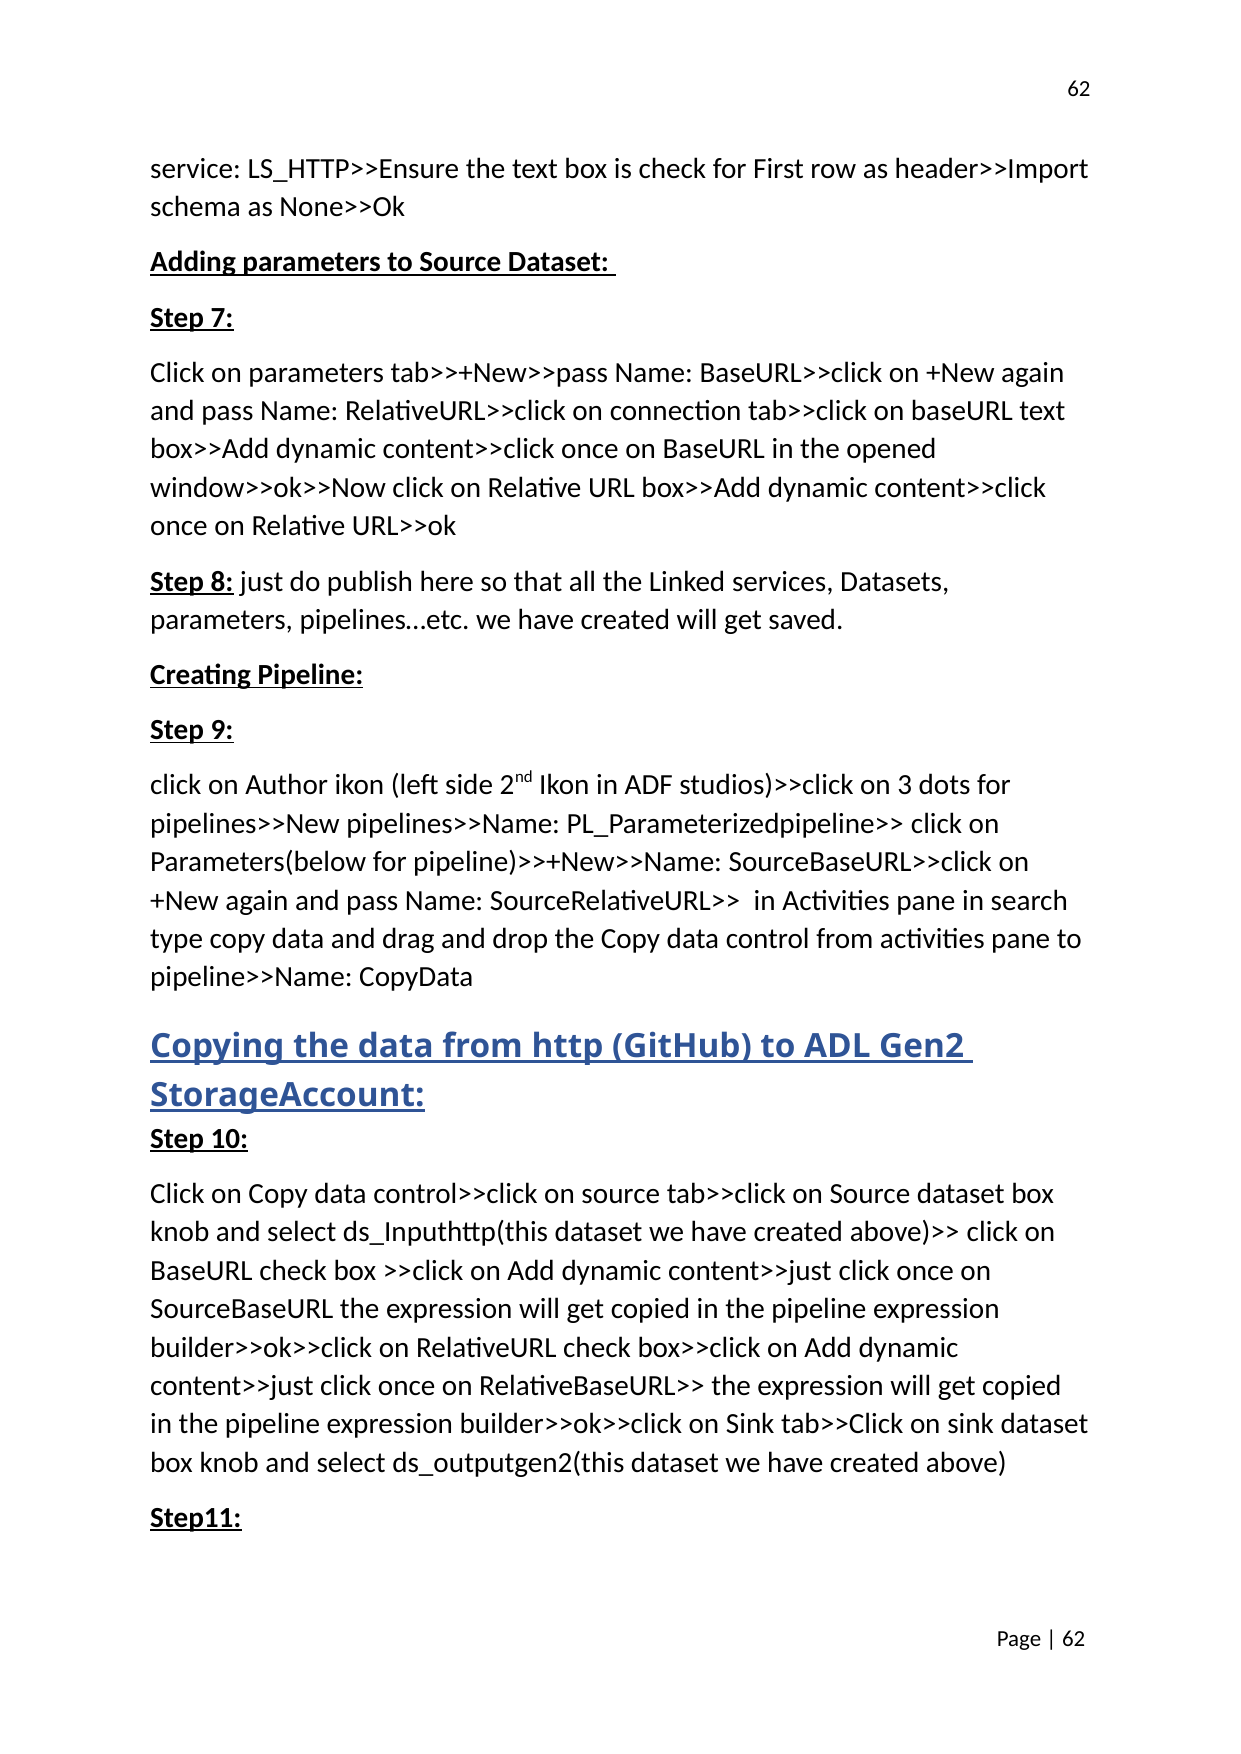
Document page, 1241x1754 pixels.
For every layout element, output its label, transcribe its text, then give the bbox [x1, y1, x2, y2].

text Step 9: [150, 711, 1090, 747]
text Creating Pipeline: [150, 656, 1090, 692]
text click on Author ikon (left side 2nd Ikon in ADF studios)>>click on 3 dots for pipelines>>New pipelines>>Name: PL_Parameterizedpipeline>> click on Parameters(below for pipeline)>>+New>>Name: SourceBaseURL>>click on +New again and pass Name: SourceRelativeURL>> in Activities pane in search type copy data and drag and drop the Copy data control from activities pane to pipeline>>Name: CopyData [150, 766, 1090, 994]
text Click on Copy data control>>click on source tab>>click on Source dataset box knob and select ds_Inputhttp(this dataset we have created above)>> click on BaseURL check box >>click on Add dynamic content>>just click once on SourceBaseURL the expression will get copied in the pipeline expression builder>>ok>>click on RelativeURL check box>>click on Add dynamic content>>just click once on RelativeBaseURL>> the expression will get copied in the pipeline expression builder>>ok>>click on Sink tab>>Click on sink dataset box knob and select ds_outputgen2(this dataset we have created above) [150, 1175, 1090, 1480]
text Step 8: just do publish here so that all the Linked services, Datasets, parameters, pipelines…etc. we have created will get saved. [150, 563, 1090, 637]
text Step 10: [150, 1120, 1090, 1156]
text Click on parameters tab>>+New>>pass Name: BaseURL>>click on +New again and pass Name: RelativeURL>>click on connection tab>>click on baseURL text box>>Add dynamic content>>click once on BaseURL in the opened window>>ok>>Now click on Relative URL box>>Add dynamic content>>click once on Relative URL>>ok [150, 354, 1090, 543]
text Adding parameters to Source Dataset: [150, 243, 1090, 279]
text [150, 150, 1090, 224]
subtitle Copying the data from http (GitHub) to ADL Gen2 StorageAccount: [150, 1022, 1090, 1116]
text Step 7: [150, 299, 1090, 334]
text Step11: [150, 1499, 1090, 1535]
